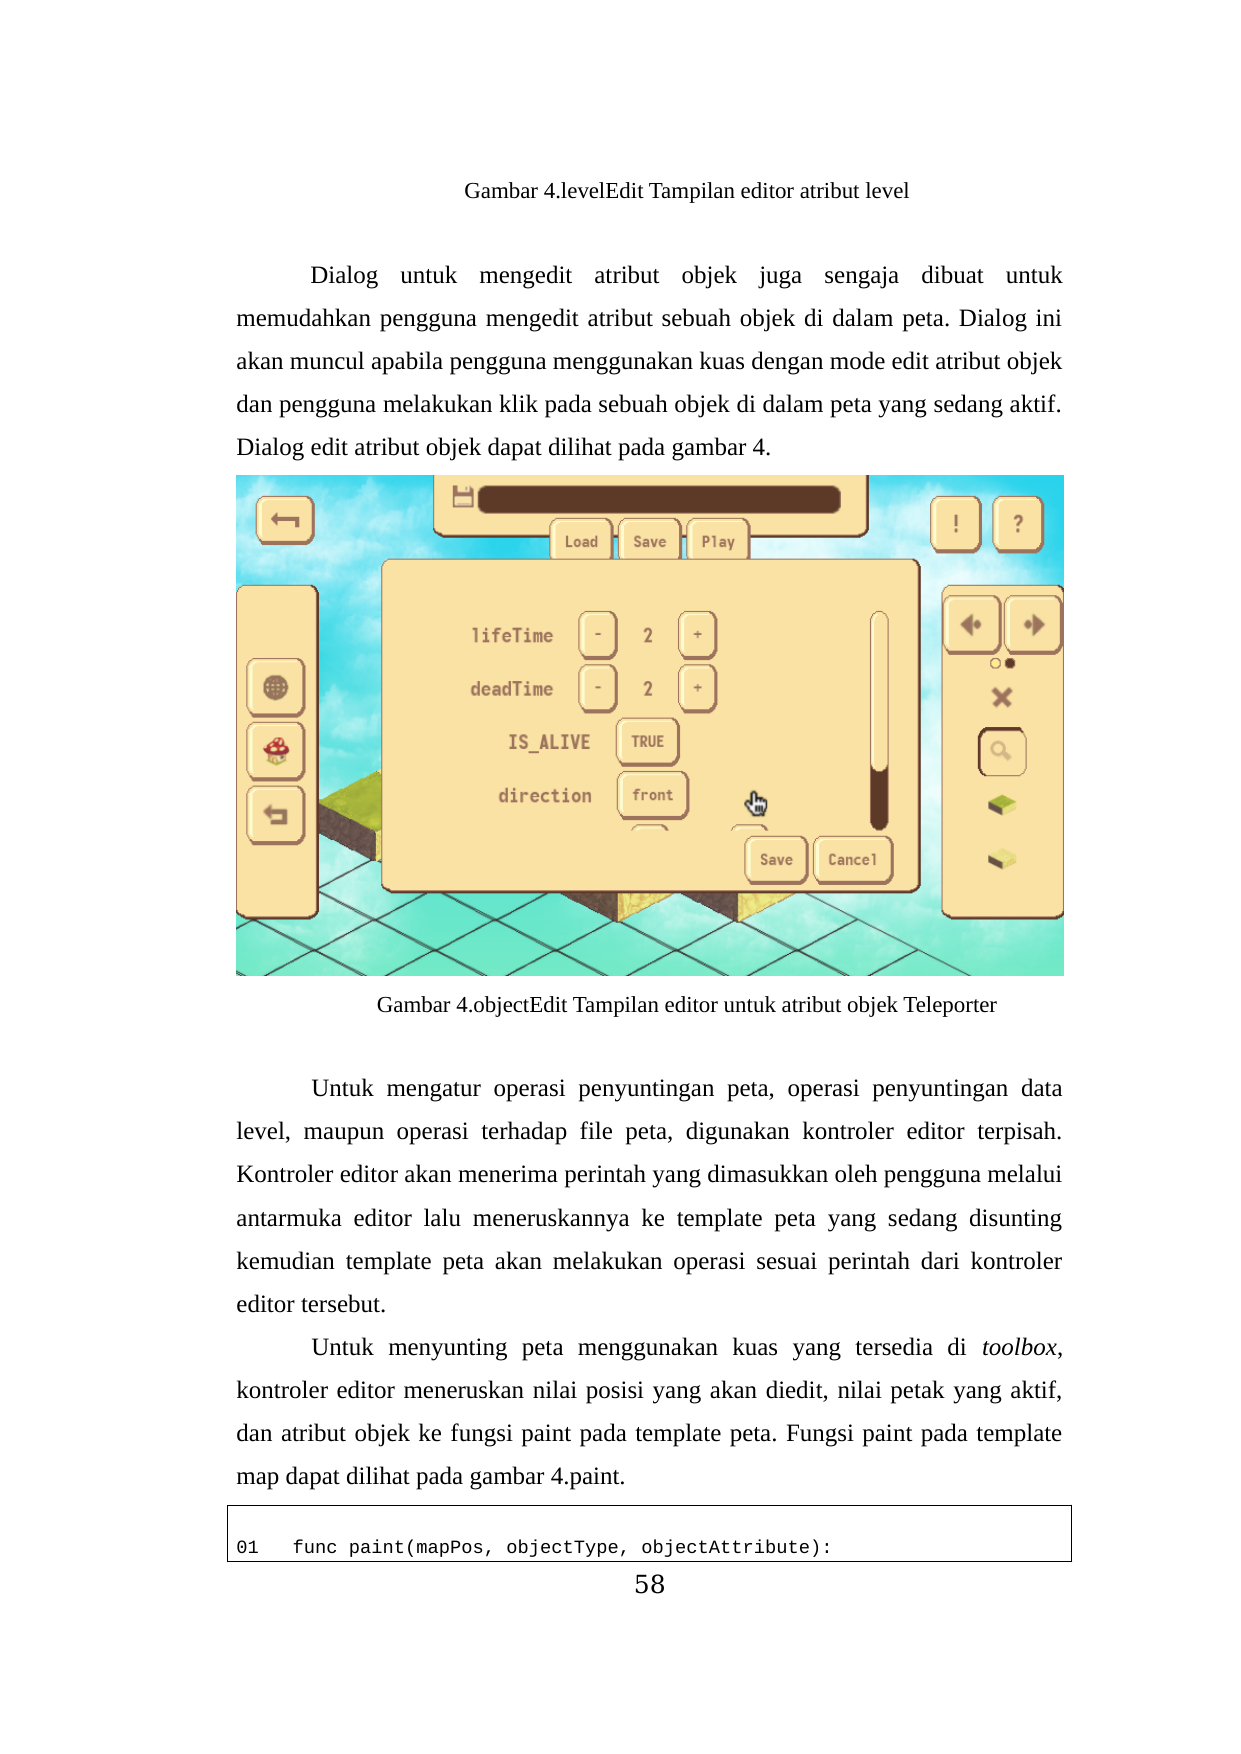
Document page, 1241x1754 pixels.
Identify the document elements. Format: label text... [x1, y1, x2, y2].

list Gambar 4.objectEdit Tampilan editor untuk atribut objek Teleporter [236, 991, 1063, 1017]
list Dialog untuk mengedit atribut objek juga sengaja dibuat untuk memudahkan pengguna mengedit atribut sebuah objek di dalam peta. Dialog ini akan muncul apabila pengguna menggunakan kuas dengan mode edit atribut objek dan pengguna melakukan klik pada sebuah objek di dalam peta yang sedang aktif. Dialog edit atribut objek dapat dilihat pada gambar 4. [236, 260, 1063, 461]
list Untuk mengatur operasi penyuntingan peta, operasi penyuntingan data level, maupun operasi terhadap file peta, digunakan kontroler editor terpisah. Kontroler editor akan menerima perintah yang dimasukkan oleh pengguna melalui antarmuka editor lalu meneruskannya ke template peta yang sedang disunting kemudian template peta akan melakukan operasi sesuai perintah dari kontroler editor tersebut. [236, 1073, 1063, 1318]
text 01 func paint(mapPos, objectType, objectAttribute): [228, 1535, 1071, 1561]
list Gambar 4.levelEdit Tampilan editor atribut level [236, 177, 1063, 203]
picture [236, 475, 1064, 976]
list Untuk menyunting peta menggunakan kuas yang tersedia di toolbox, kontroler editor meneruskan nilai posisi yang akan diedit, nilai petak yang aktif, dan atribut objek ke fungsi paint pada template peta. Fungsi paint pada template map dapat dilihat pada gambar 4.paint. [236, 1332, 1063, 1490]
